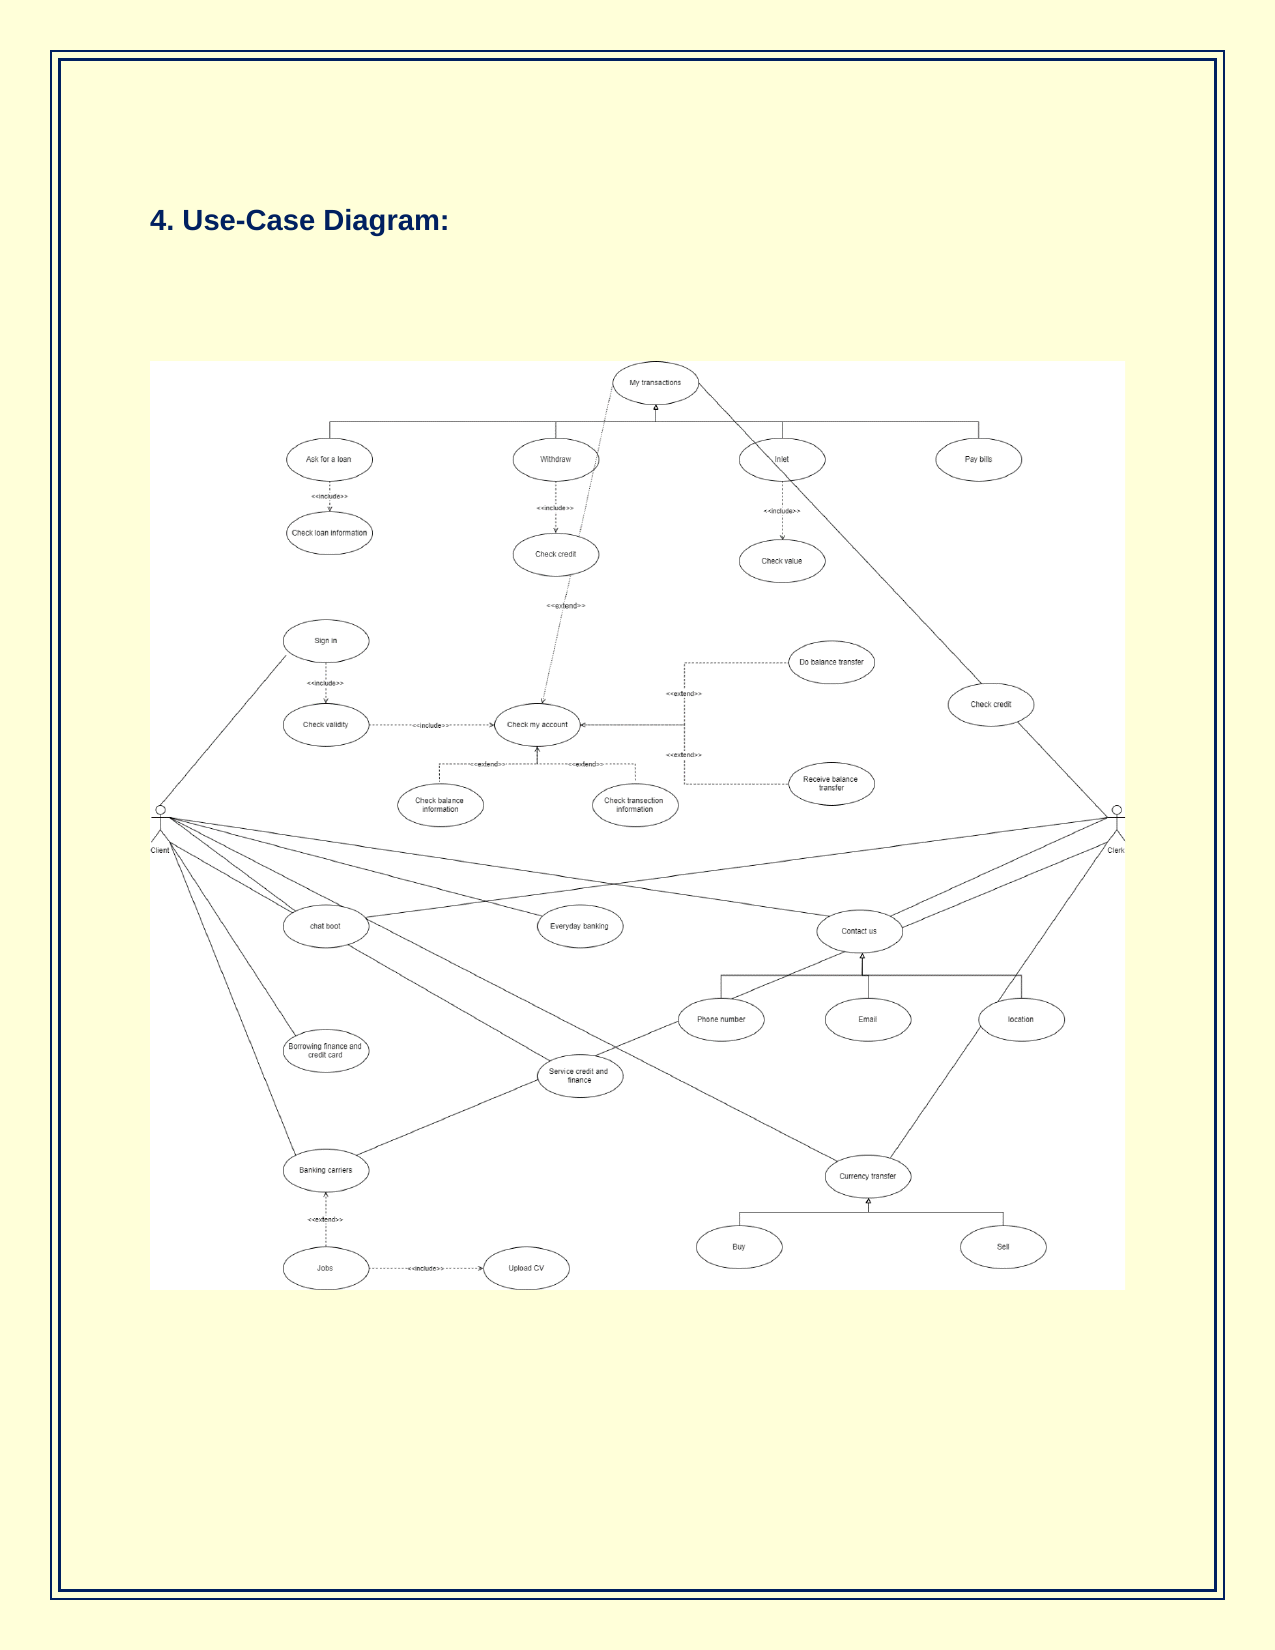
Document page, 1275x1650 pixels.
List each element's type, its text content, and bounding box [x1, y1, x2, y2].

text 4. Use-Case Diagram: [150, 203, 1125, 236]
picture [150, 361, 1125, 1290]
